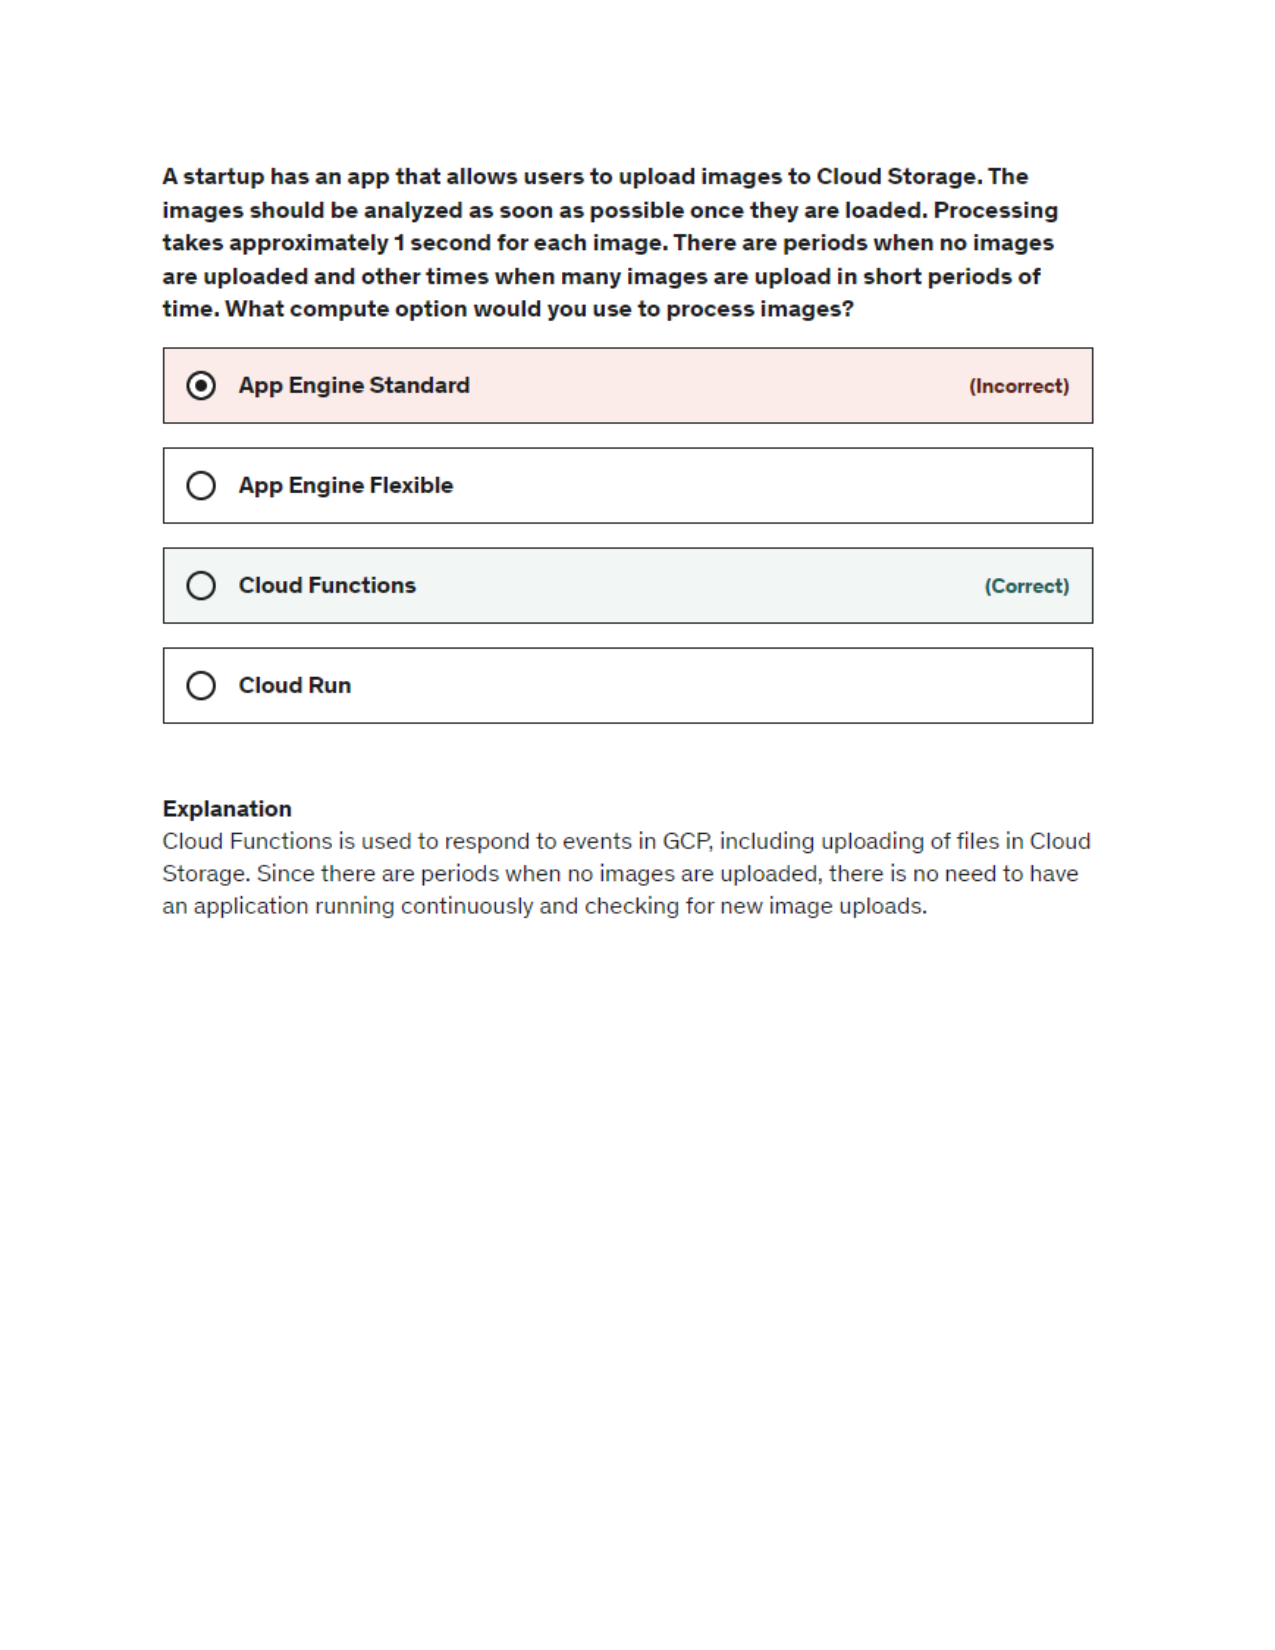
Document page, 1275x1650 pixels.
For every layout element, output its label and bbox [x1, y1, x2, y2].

picture [150, 150, 1125, 955]
